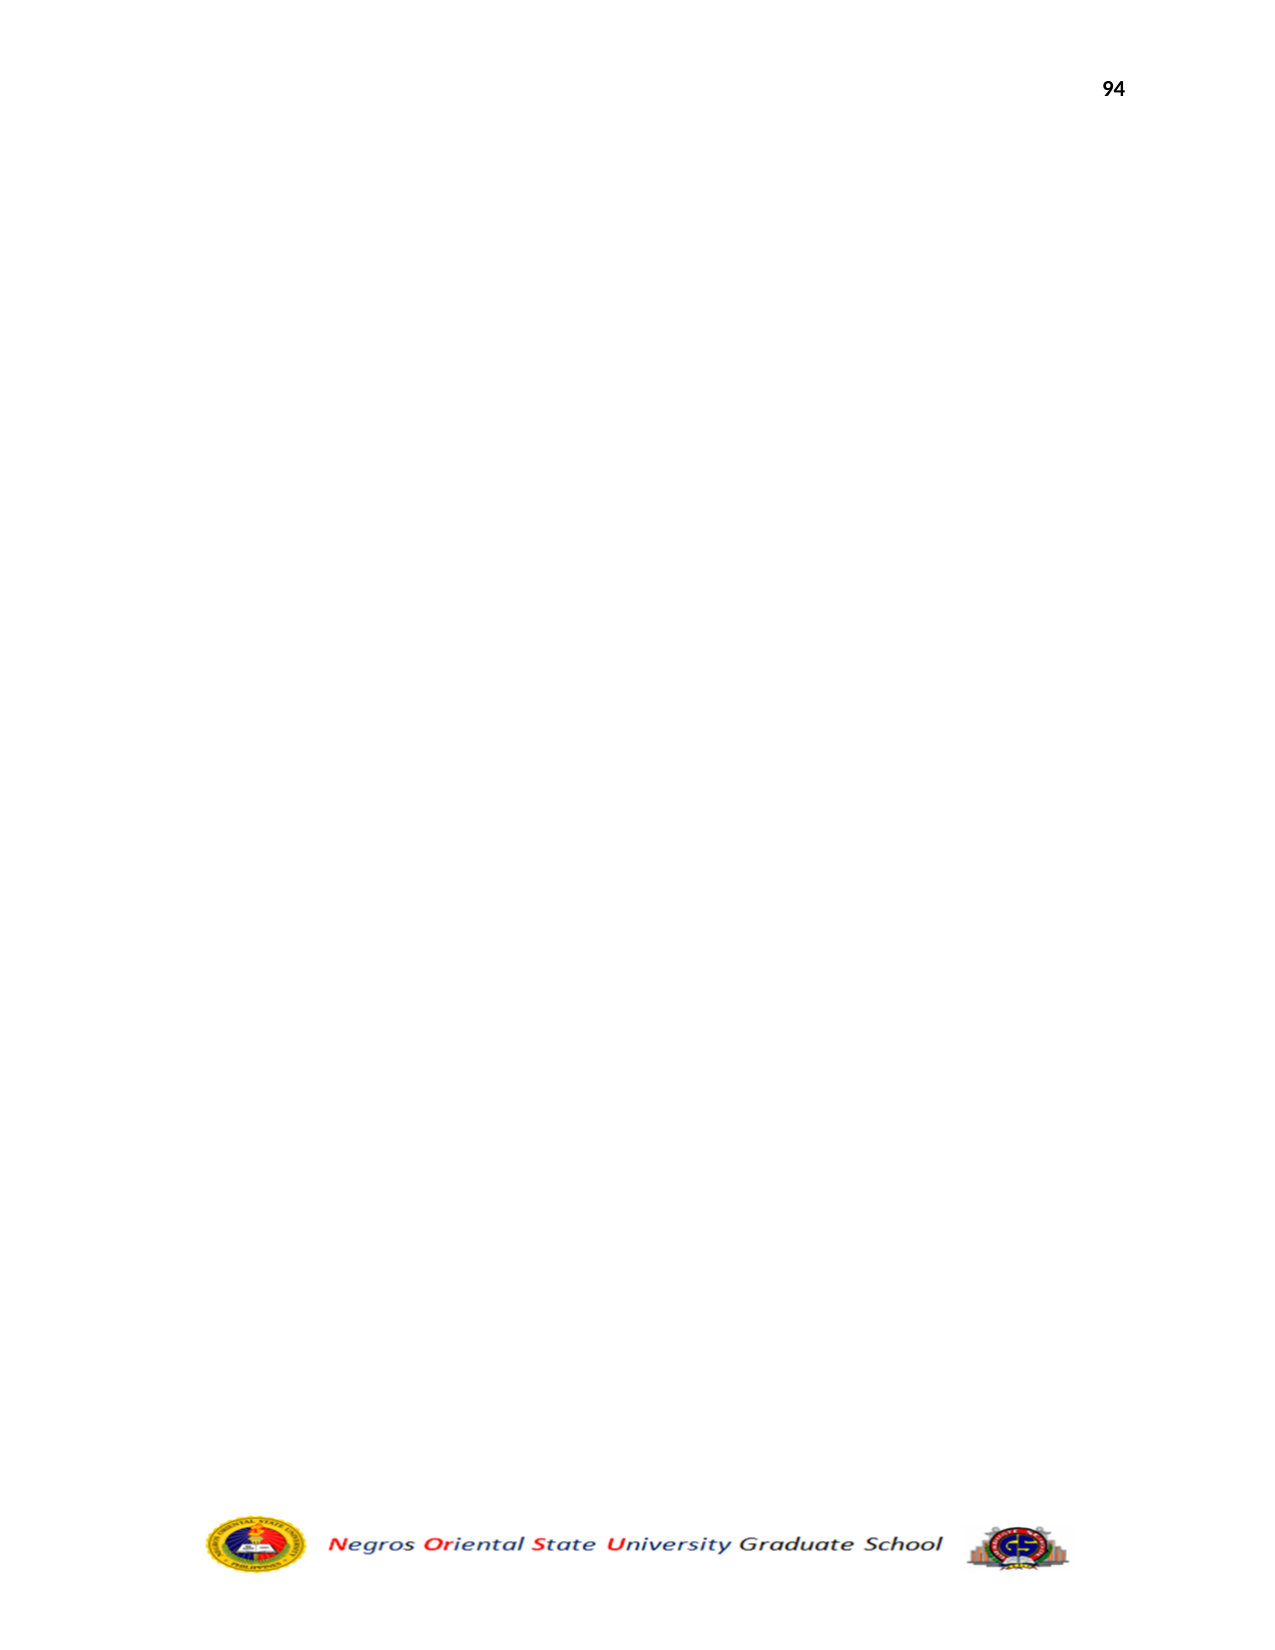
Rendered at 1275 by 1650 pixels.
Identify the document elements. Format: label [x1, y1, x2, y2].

picture [202, 1513, 1073, 1577]
